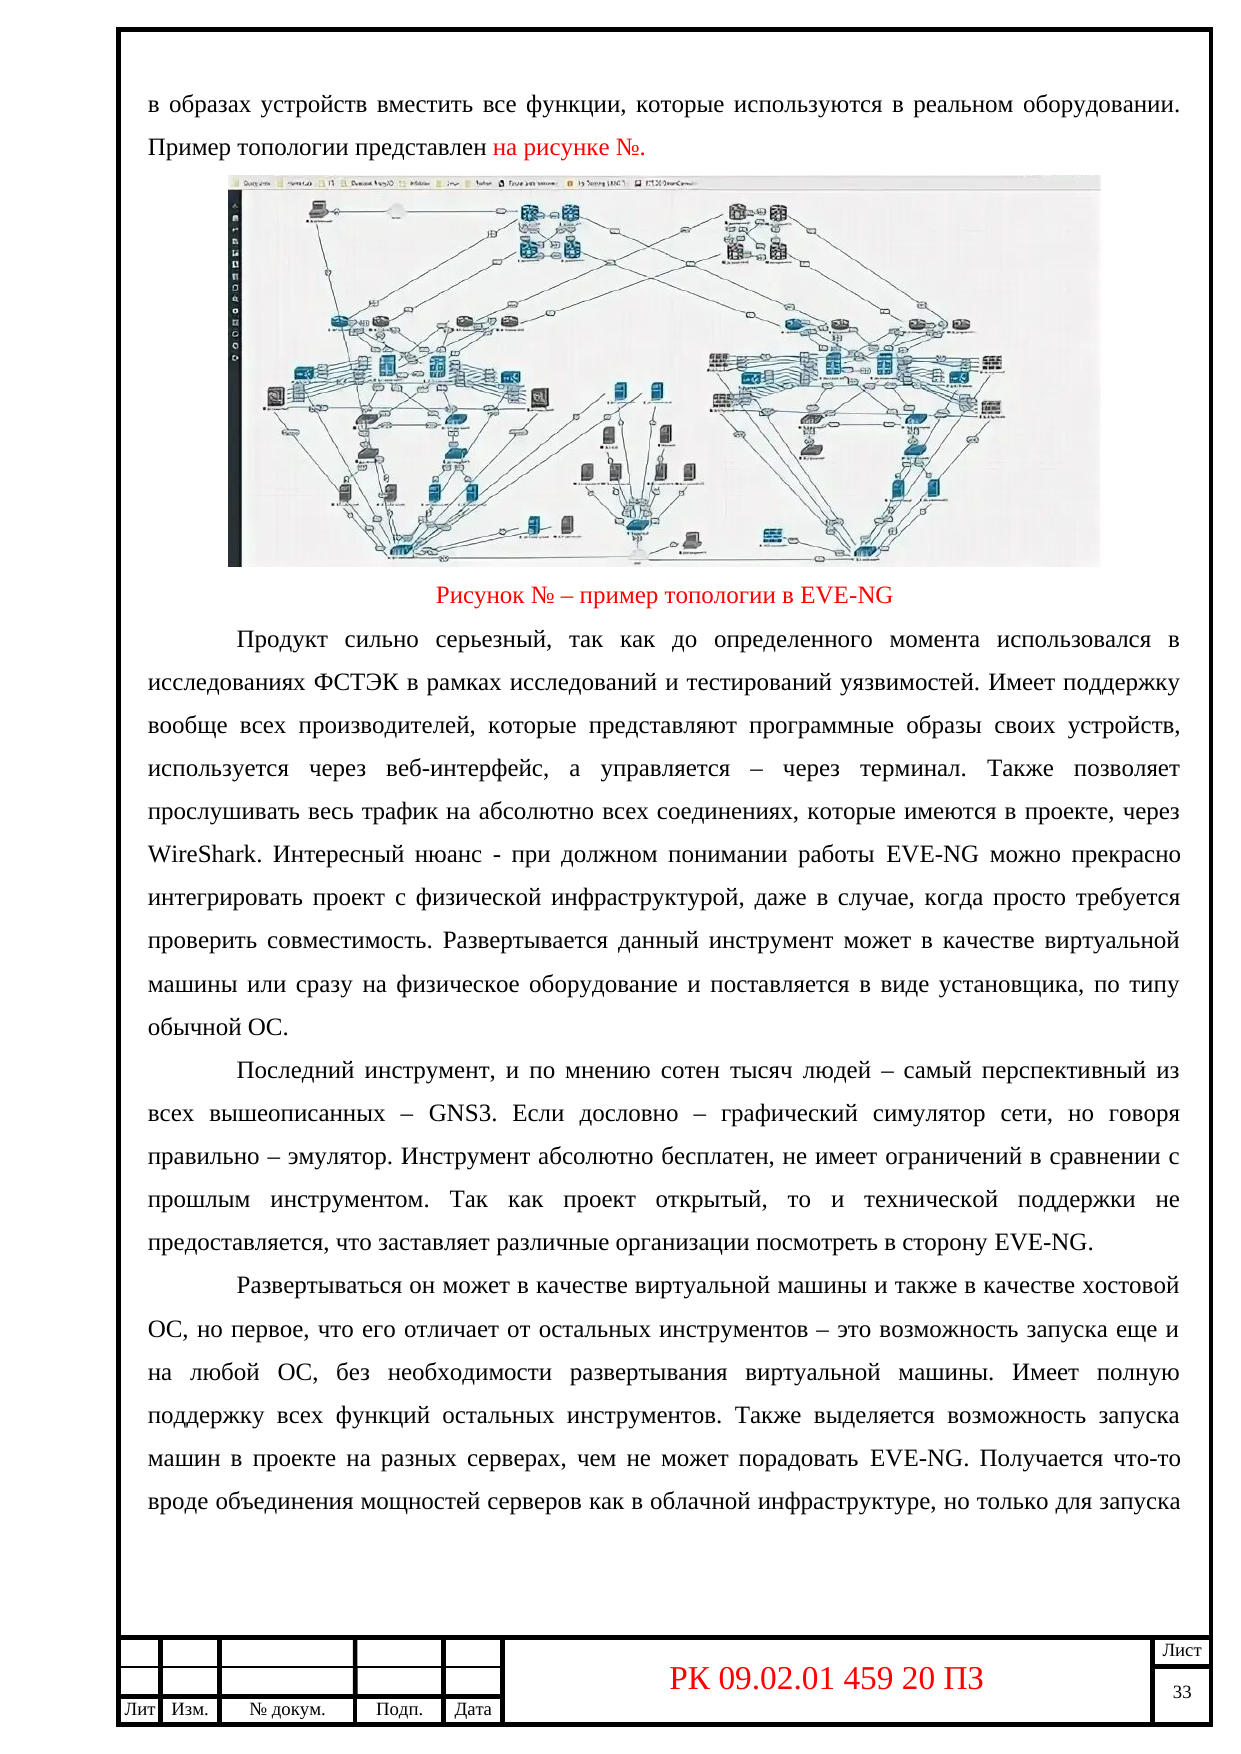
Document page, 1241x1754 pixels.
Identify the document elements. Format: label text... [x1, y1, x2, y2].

text Рисунок № – пример топологии в EVE-NG [148, 581, 1181, 609]
text Последний инструмент, и по мнению сотен тысяч людей – самый перспективный из всех вышеописанных – GNS3. Если дословно – графический симулятор сети, но говоря правильно – эмулятор. Инструмент абсолютно бесплатен, не имеет ограничений в сравнении с прошлым инструментом. Так как проект открытый, то и технической поддержки не предоставляется, что заставляет различные организации посмотреть в сторону EVE-NG. [148, 1055, 1181, 1256]
text Продукт сильно серьезный, так как до определенного момента использовался в исследованиях ФСТЭК в рамках исследований и тестирований уязвимостей. Имеет поддержку вообще всех производителей, которые представляют программные образы своих устройств, используется через веб-интерфейс, а управляется – через терминал. Также позволяет прослушивать весь трафик на абсолютно всех соединениях, которые имеются в проекте, через WireShark. Интересный нюанс - при должном понимании работы EVE-NG можно прекрасно интегрировать проект с физической инфраструктурой, даже в случае, когда просто требуется проверить совместимость. Развертывается данный инструмент может в качестве виртуальной машины или сразу на физическое оборудование и поставляется в виде установщика, по типу обычной ОС. [148, 624, 1181, 1041]
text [148, 1271, 1181, 1515]
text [148, 89, 1181, 161]
picture [228, 175, 1101, 567]
